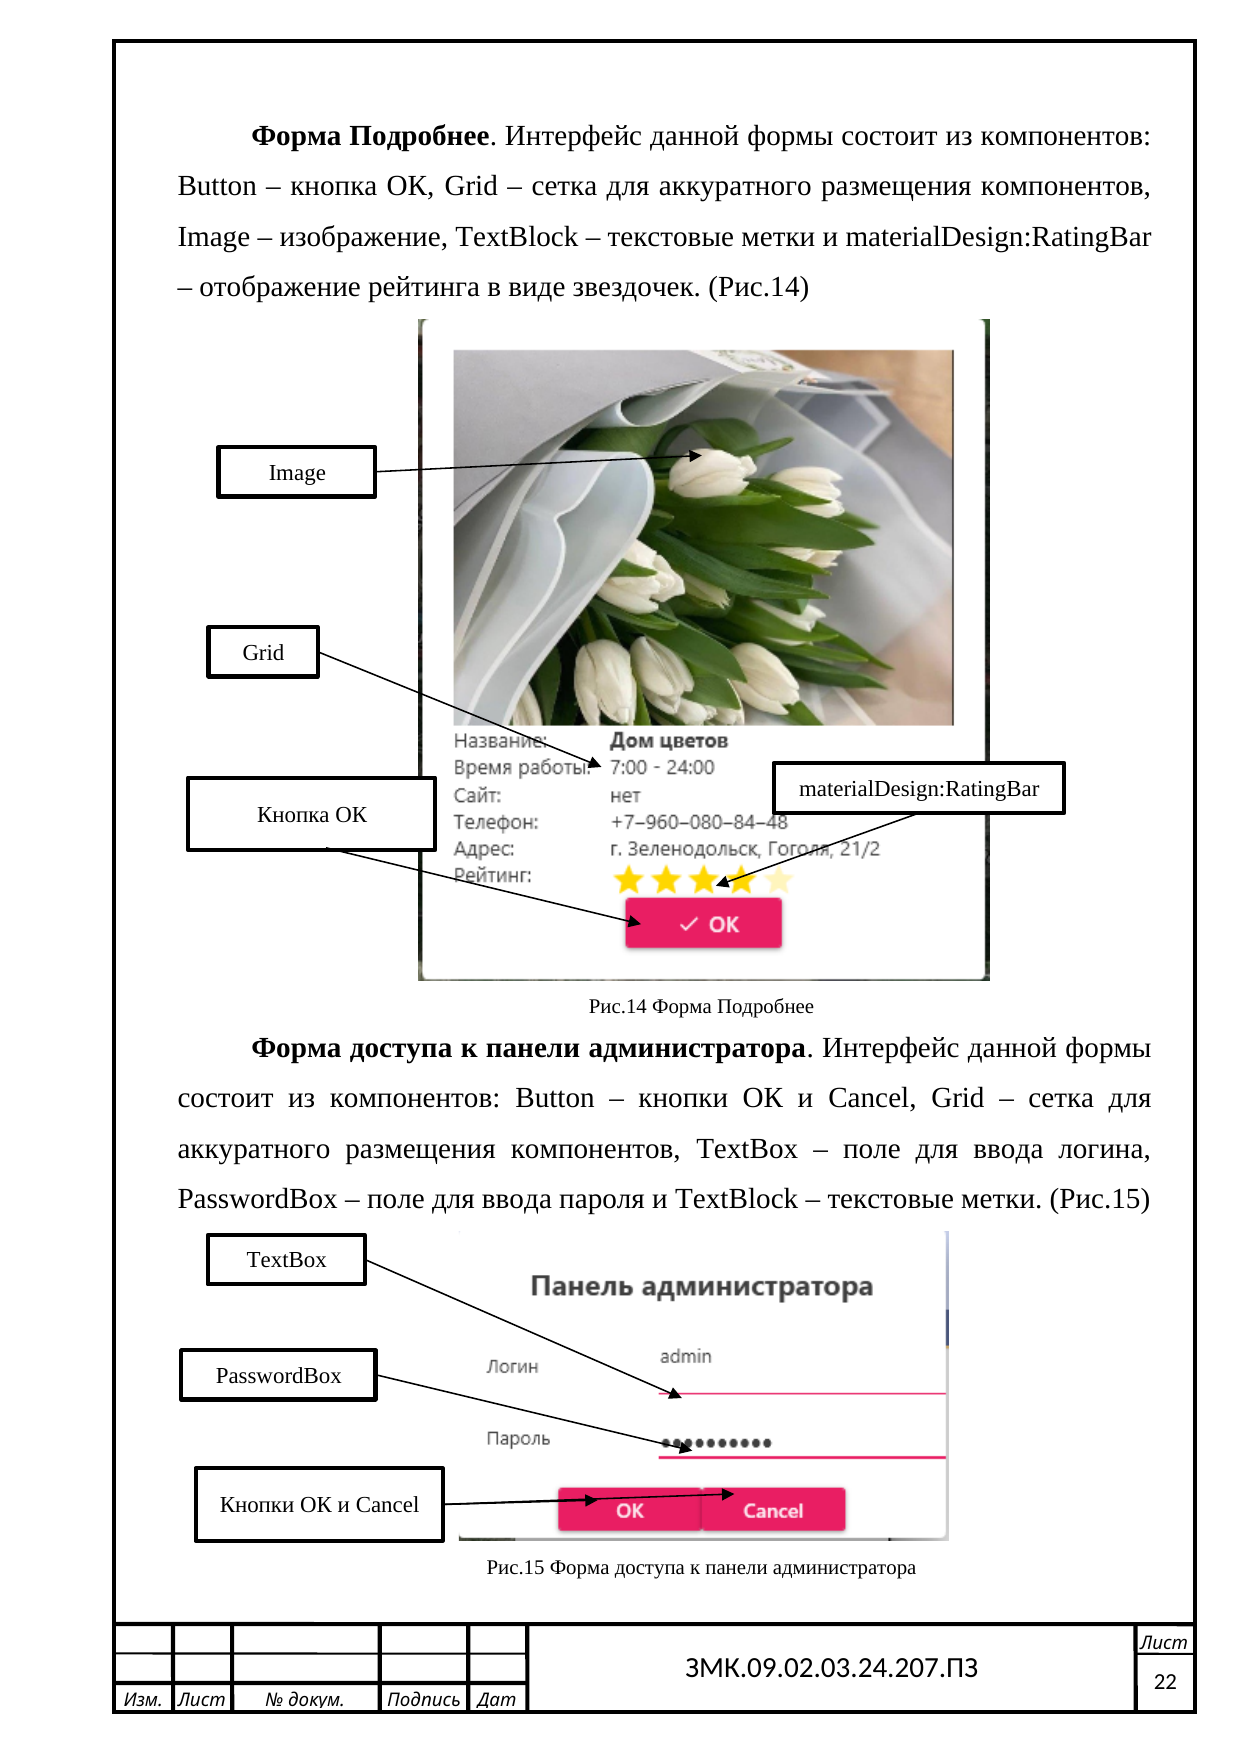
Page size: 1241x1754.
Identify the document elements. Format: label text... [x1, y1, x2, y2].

text Форма Подробнее. Интерфейс данной формы состоит из компонентов: Button – кнопка ОК, Grid – сетка для аккуратного размещения компонентов, Image – изображение, TextBlock – текстовые метки и materialDesign:RatingBar – отображение рейтинга в виде звездочек. (Рис.14) [177, 118, 1152, 303]
picture [458, 1231, 949, 1541]
text Рис.15 Форма доступа к панели администратора [177, 1555, 1152, 1579]
text Форма доступа к панели администратора. Интерфейс данной формы состоит из компонентов: Button – кнопки ОК и Cancel, Grid – сетка для аккуратного размещения компонентов, TextBox – поле для ввода логина, PasswordBox – поле для ввода пароля и TextBlock – текстовые метки. (Рис.15) [177, 1030, 1152, 1215]
text Рис.14 Форма Подробнее [177, 994, 1152, 1018]
picture [418, 319, 990, 981]
